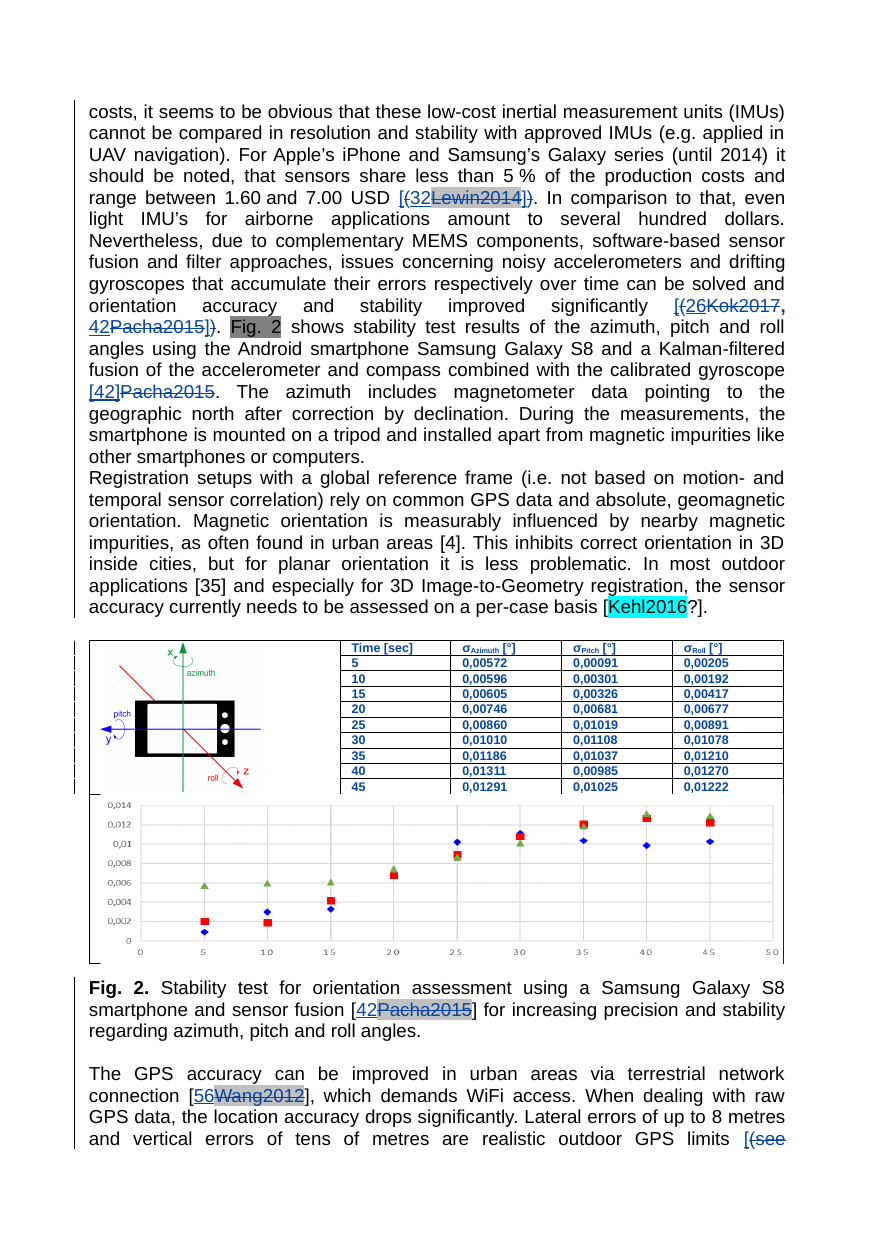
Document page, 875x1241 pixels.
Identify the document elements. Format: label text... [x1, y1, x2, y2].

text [89, 100, 785, 467]
table_header σRoll [°] [673, 641, 783, 655]
table_cell 0,00301 [562, 671, 672, 686]
table_cell 0,01291 [451, 779, 561, 794]
table_cell 0,01186 [451, 749, 561, 763]
table_cell 0,01222 [673, 779, 783, 794]
table_cell 40 [341, 764, 450, 778]
table_cell 0,01019 [562, 718, 672, 732]
table_cell 0,00091 [562, 656, 672, 670]
table_cell 0,01025 [562, 779, 672, 794]
table_cell 0,01108 [562, 733, 672, 747]
table_cell 0,01078 [673, 733, 783, 747]
table_cell 0,00860 [451, 718, 561, 732]
table_header Time [sec] [341, 641, 450, 655]
table_cell 0,01270 [673, 764, 783, 778]
table_cell 0,00417 [673, 687, 783, 701]
table_cell 0,01210 [673, 749, 783, 763]
table_cell 15 [341, 687, 450, 701]
table_cell 25 [341, 718, 450, 732]
table_header σPitch [°] [562, 641, 672, 655]
table_cell 0,01010 [451, 733, 561, 747]
table_cell [90, 795, 100, 963]
table_cell 10 [341, 671, 450, 686]
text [89, 1063, 785, 1149]
picture [100, 642, 261, 792]
table_cell 0,00605 [451, 687, 561, 701]
table_cell 0,01311 [451, 764, 561, 778]
table_cell 0,00192 [673, 671, 783, 686]
text Registration setups with a global reference frame (i.e. not based on motion- and temporal sensor correlation) rely on common GPS data and absolute, geomagnetic orientation. Magnetic orientation is measurably influenced by nearby magnetic impurities, as often found in urban areas [4]. This inhibits correct orientation in 3D inside cities, but for planar orientation it is less problematic. In most outdoor applications [35] and especially for 3D Image-to-Geometry registration, the sensor accuracy currently needs to be assessed on a per-case basis [Kehl2016?]. [89, 467, 785, 618]
table_cell 5 [341, 656, 450, 670]
table_header [90, 641, 340, 794]
table_cell 30 [341, 733, 450, 747]
table_cell 45 [341, 779, 450, 794]
table_header σAzimuth [°] [451, 641, 561, 655]
table_cell 0,00681 [562, 702, 672, 717]
picture [100, 794, 784, 964]
table_cell 0,00596 [451, 671, 561, 686]
table_cell 0,01037 [562, 749, 672, 763]
text Fig. 2. Stability test for orientation assessment using a Samsung Galaxy S8 smartphone and sensor fusion [37] for increasing precision and stability regarding azimuth, pitch and roll angles. [89, 977, 785, 1042]
table_cell 0,00205 [673, 656, 783, 670]
table_cell 0,00326 [562, 687, 672, 701]
table_cell 20 [341, 702, 450, 717]
table_cell 0,00891 [673, 718, 783, 732]
table_cell 0,00677 [673, 702, 783, 717]
table_cell 0,00746 [451, 702, 561, 717]
table_cell 0,00572 [451, 656, 561, 670]
table_cell 0,00985 [562, 764, 672, 778]
table_cell 35 [341, 749, 450, 763]
